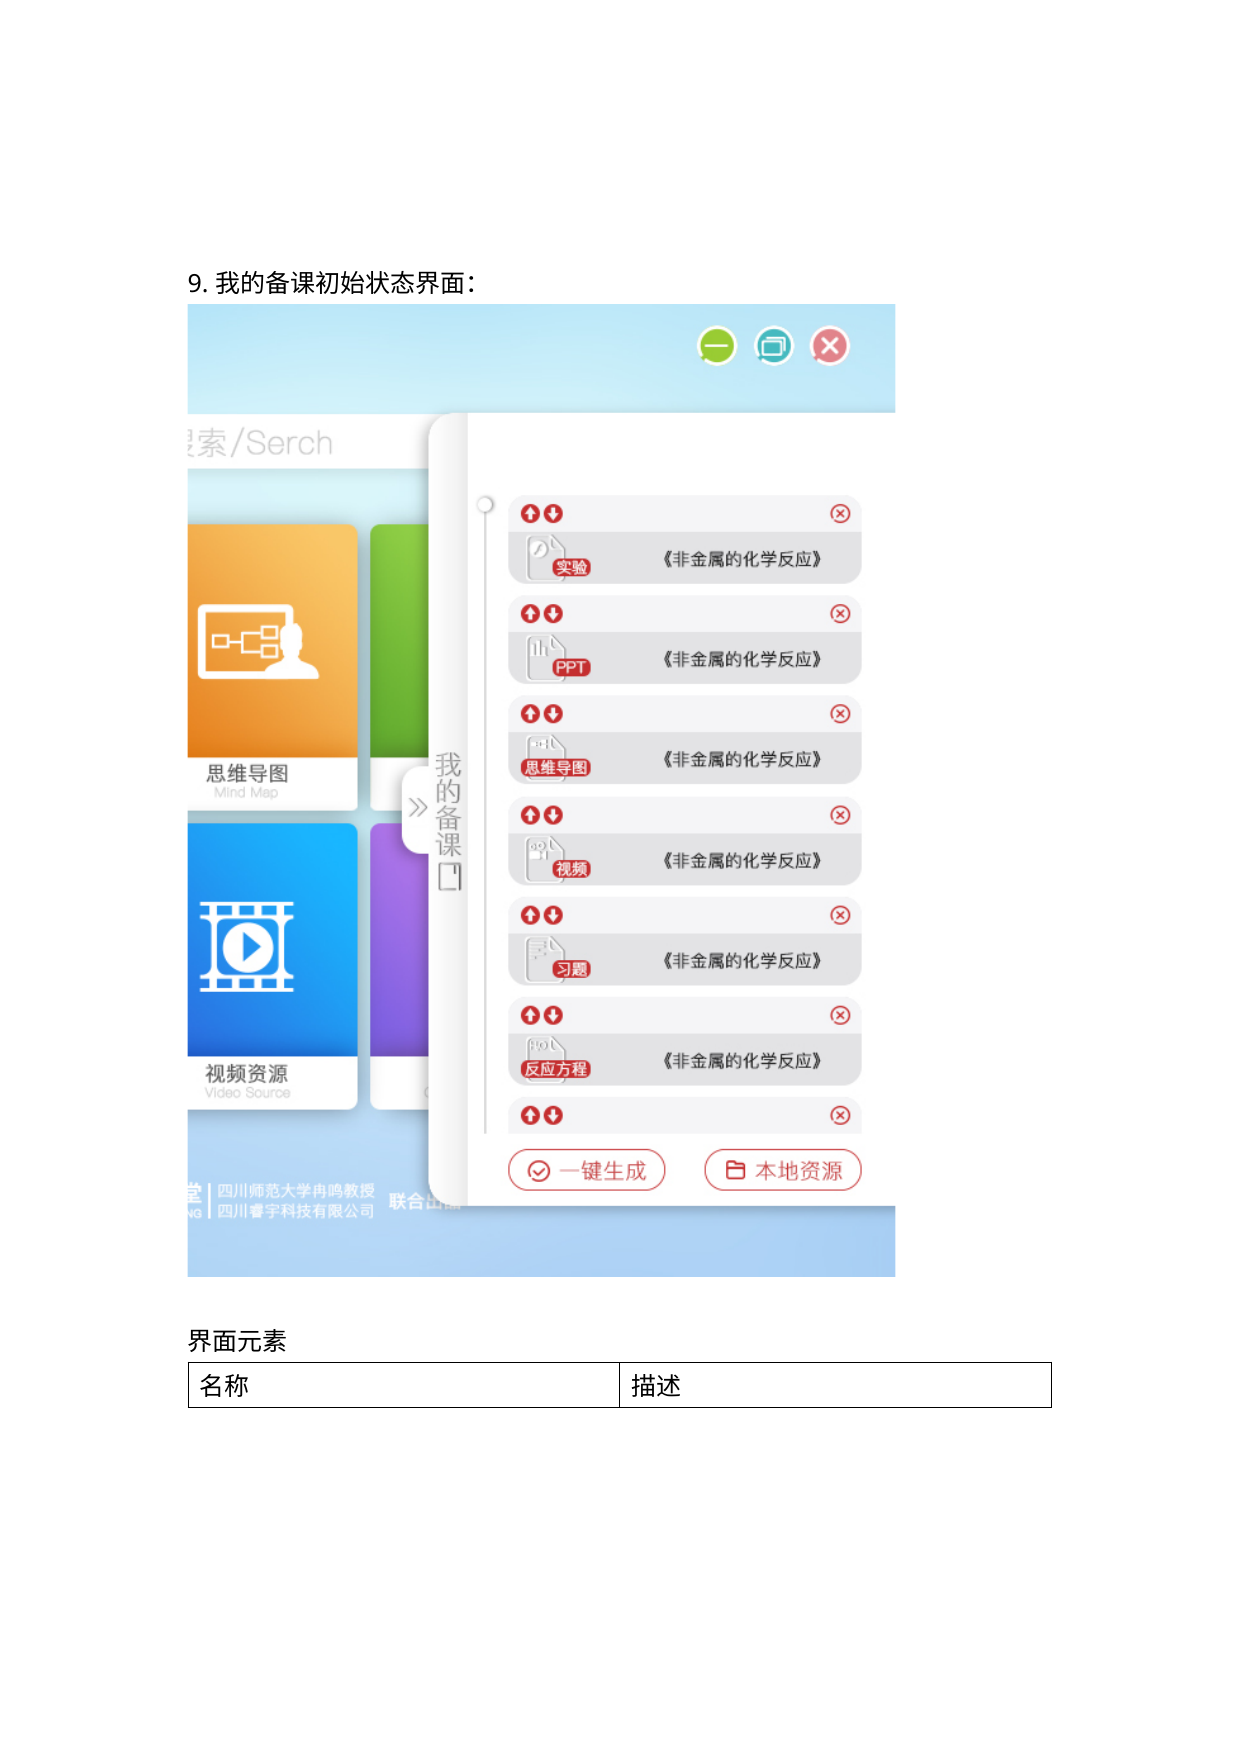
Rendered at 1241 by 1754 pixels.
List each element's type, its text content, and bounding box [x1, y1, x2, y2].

text 界面元素 [187, 1318, 1053, 1362]
text 9. 我的备课初始状态界面： [187, 260, 1053, 304]
table_header 描述 [620, 1363, 1051, 1407]
table_header 名称 [189, 1363, 619, 1407]
picture [187, 304, 896, 1277]
